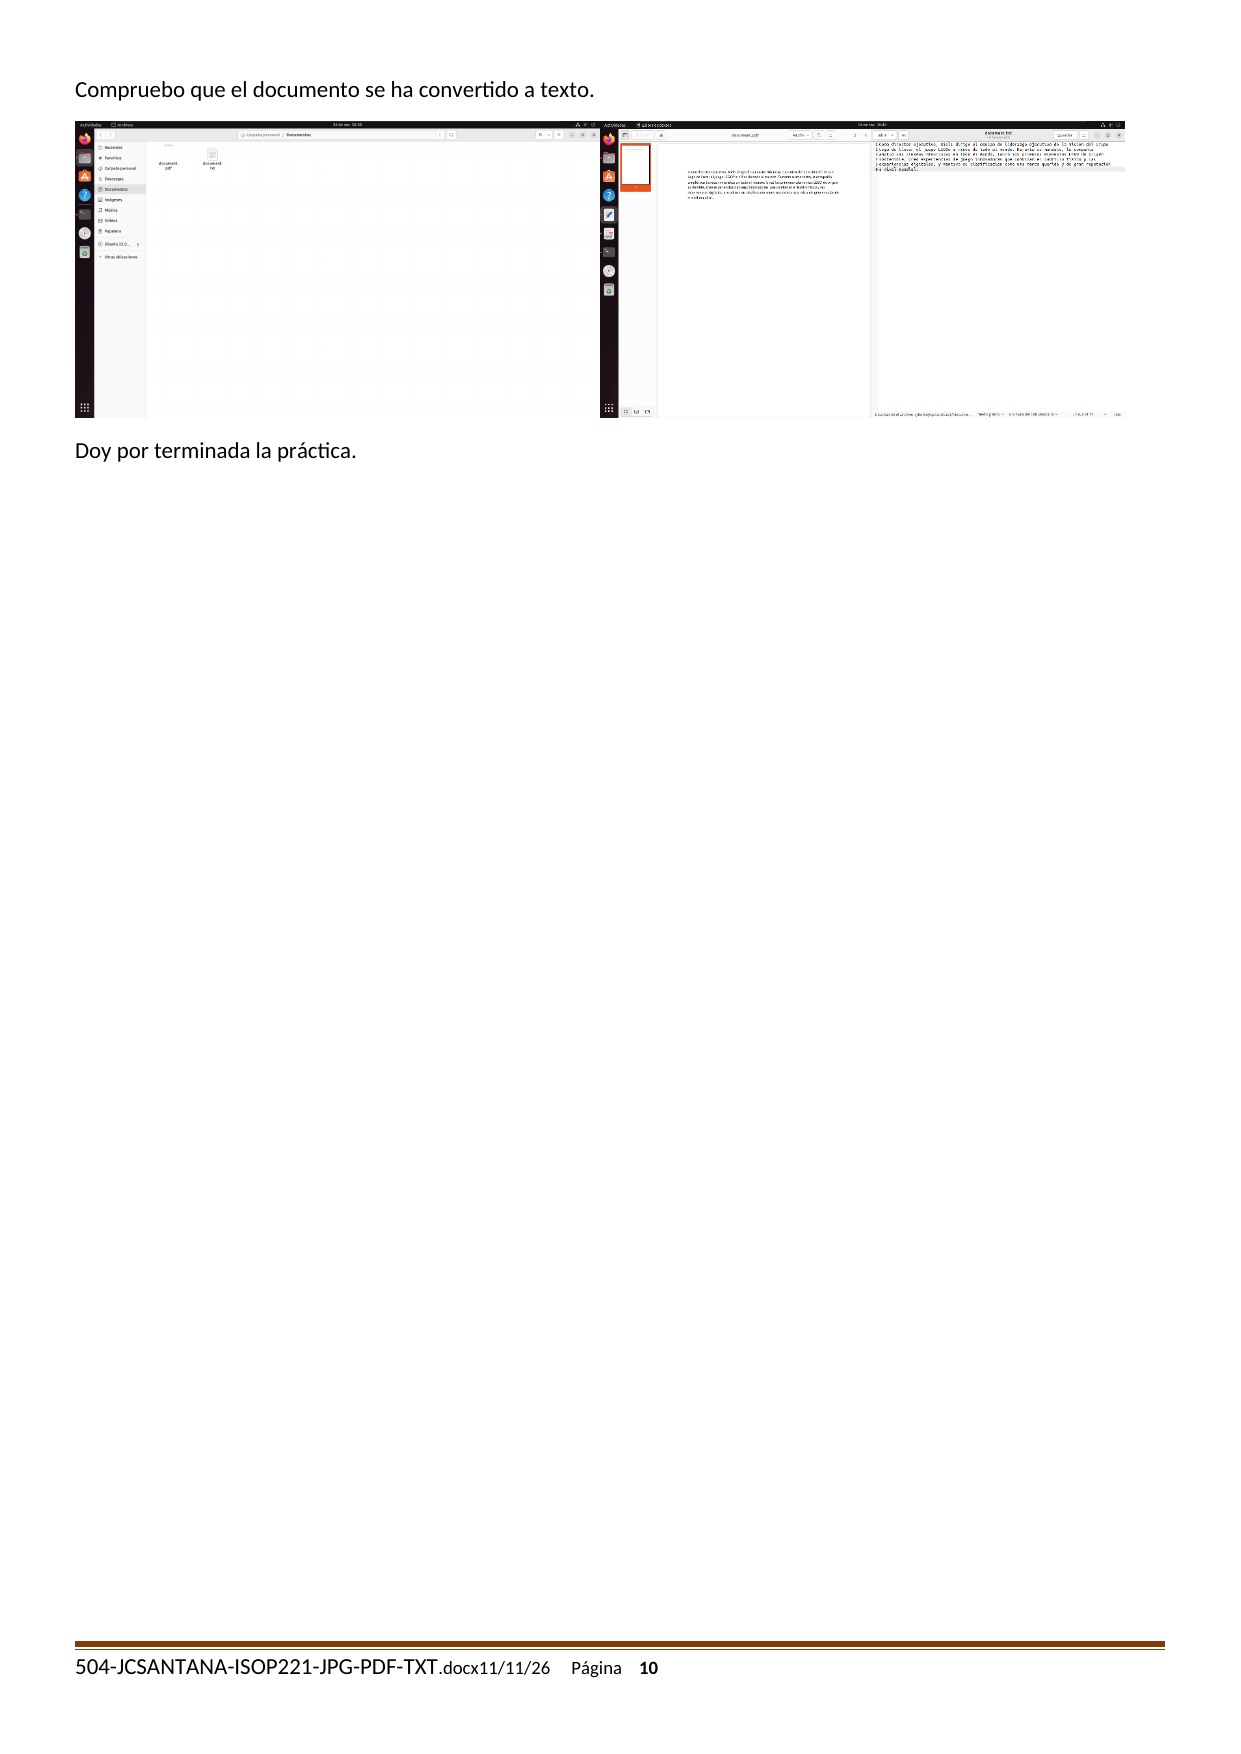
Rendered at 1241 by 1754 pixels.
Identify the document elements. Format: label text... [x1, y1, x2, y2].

text Compruebo que el documento se ha convertido a texto. [75, 75, 1165, 103]
text Doy por terminada la práctica. [75, 436, 1165, 464]
picture [75, 121, 1125, 418]
